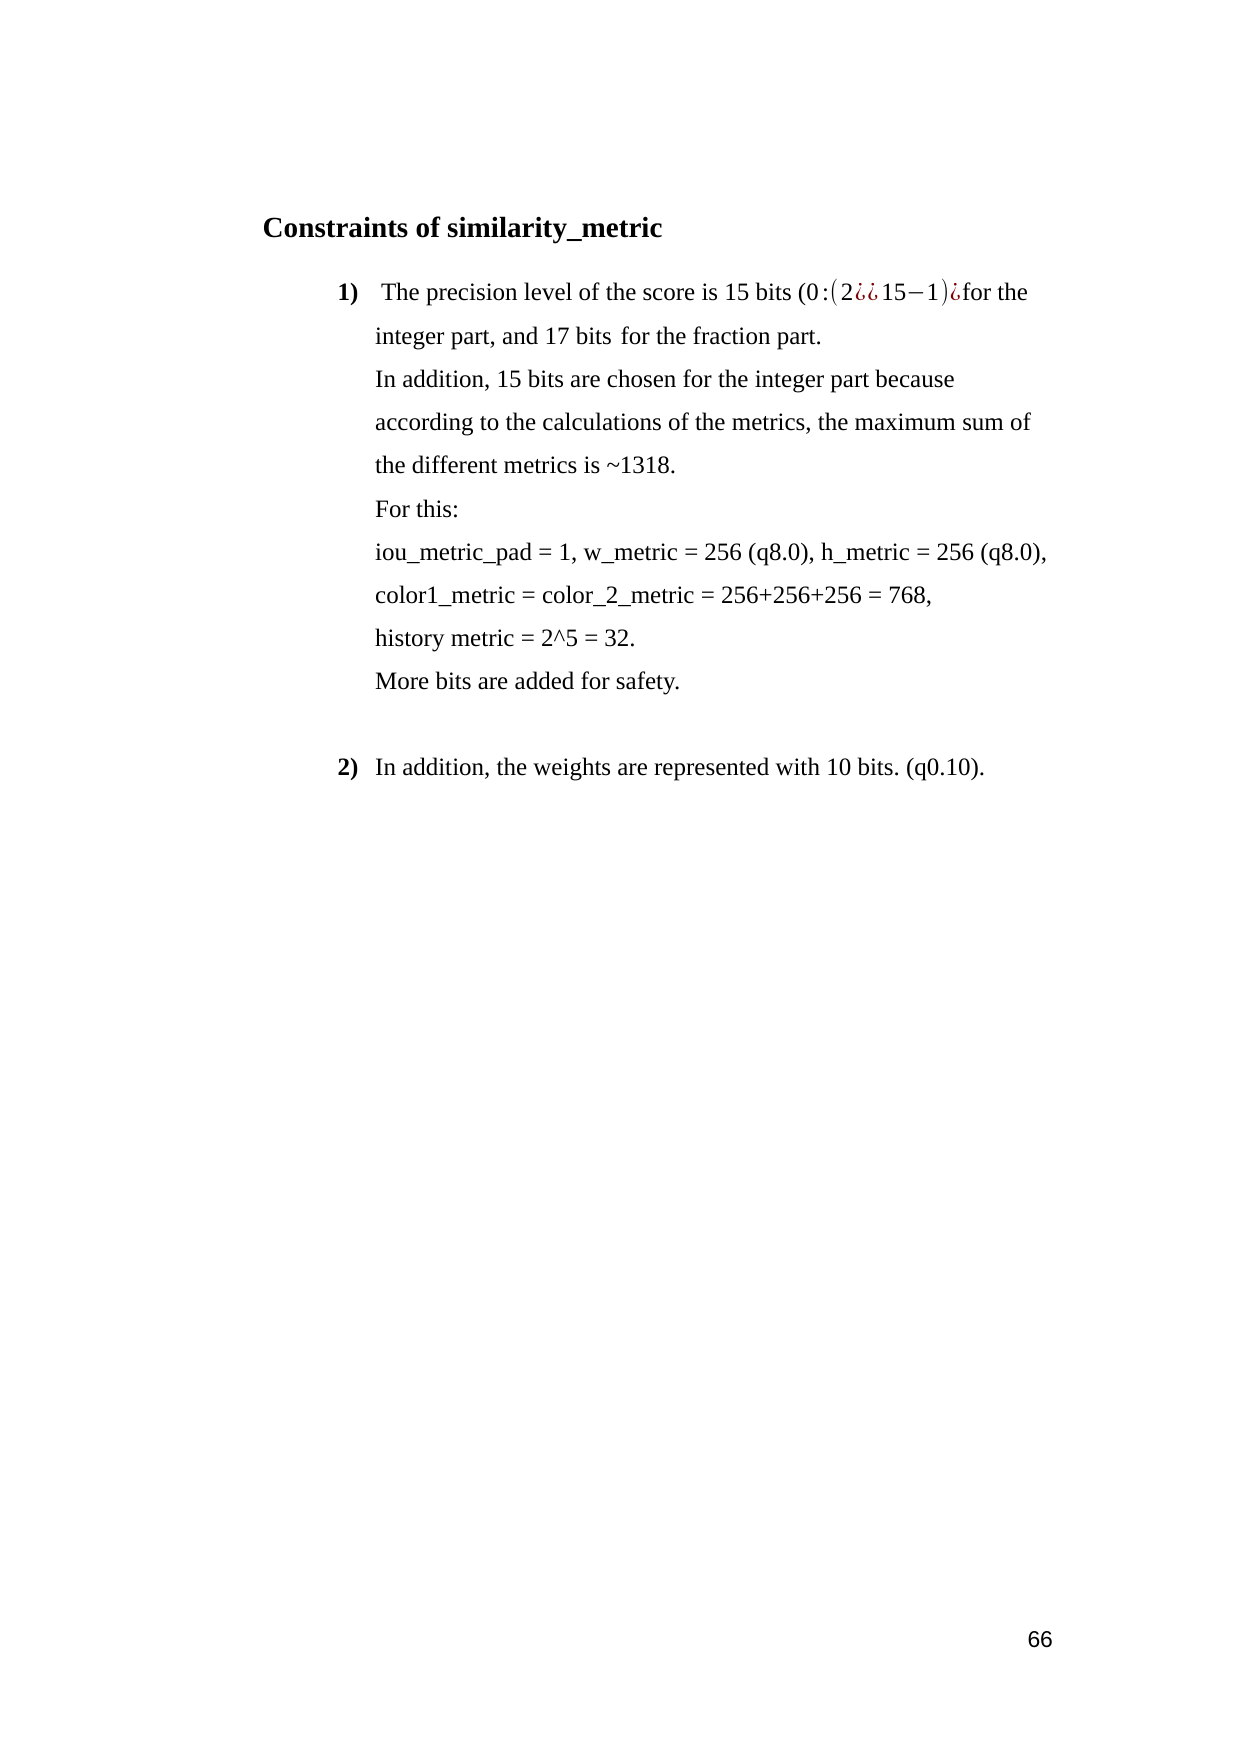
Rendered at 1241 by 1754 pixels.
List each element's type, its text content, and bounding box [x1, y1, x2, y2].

list In addition, 15 bits are chosen for the integer part because according to the calculations of the metrics, the maximum sum of the different metrics is ~1318. [375, 364, 1053, 479]
list iou_metric_pad = 1, w_metric = 256 (q8.0), h_metric = 256 (q8.0), color1_metric = color_2_metric = 256+256+256 = 768, [375, 537, 1053, 609]
text Constraints of similarity_metric [262, 210, 1053, 243]
list More bits are added for safety. [375, 666, 1053, 695]
list The precision level of the score is 15 bits (for the integer part, and 17 bits for the fraction part. [337, 277, 1053, 350]
list For this: [375, 494, 1053, 522]
list In addition, the weights are represented with 10 bits. (q0.10). [337, 752, 1053, 781]
list history metric = 2^5 = 32. [375, 623, 1053, 652]
